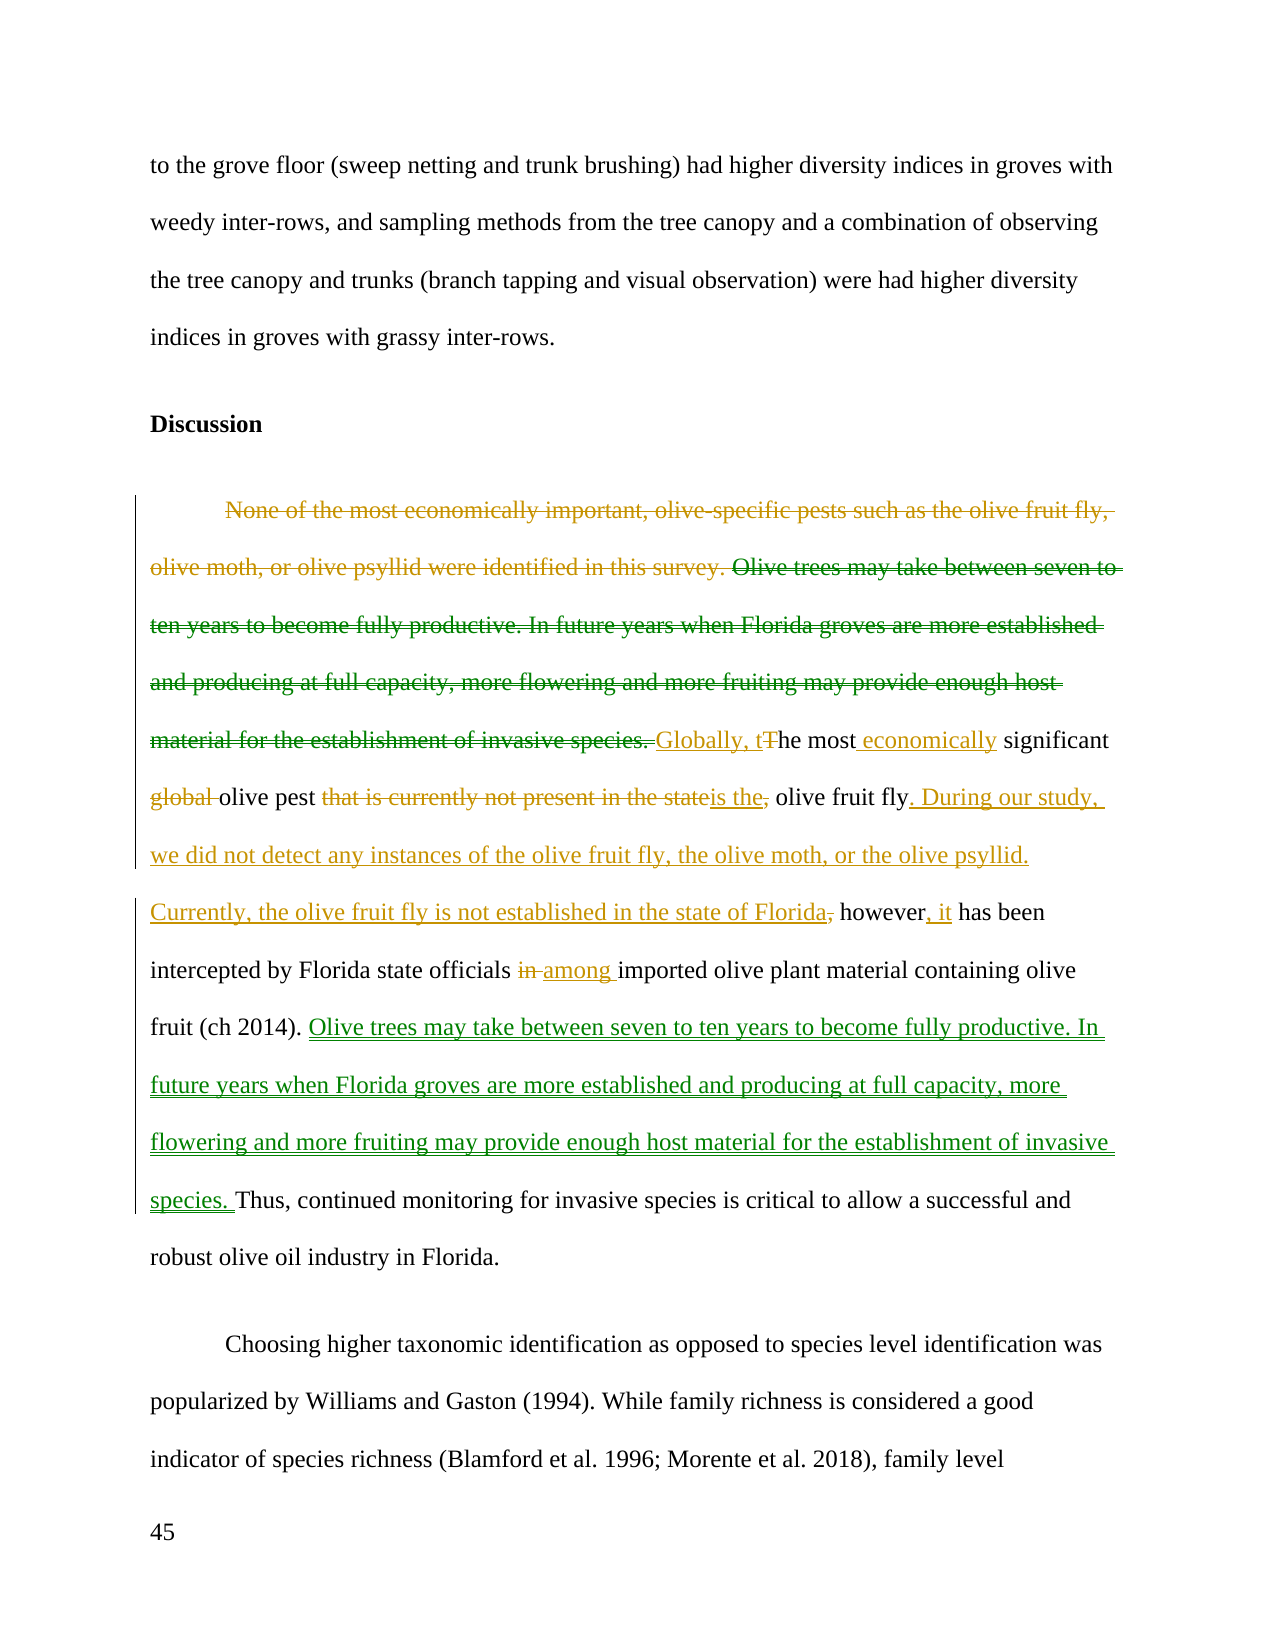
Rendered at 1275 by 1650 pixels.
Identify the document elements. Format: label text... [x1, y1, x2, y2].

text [150, 1329, 1125, 1472]
text Discussion [150, 409, 1125, 437]
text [150, 150, 1125, 351]
text however has been intercepted by Florida state officials imported olive plant material containing olive fruit (ch 2014). Thus, continued monitoring for invasive species is critical to allow a successful and robust olive oil industry in Florida. [150, 897, 1125, 1271]
text he most significant olive pest olive fruit fly [150, 495, 1125, 869]
